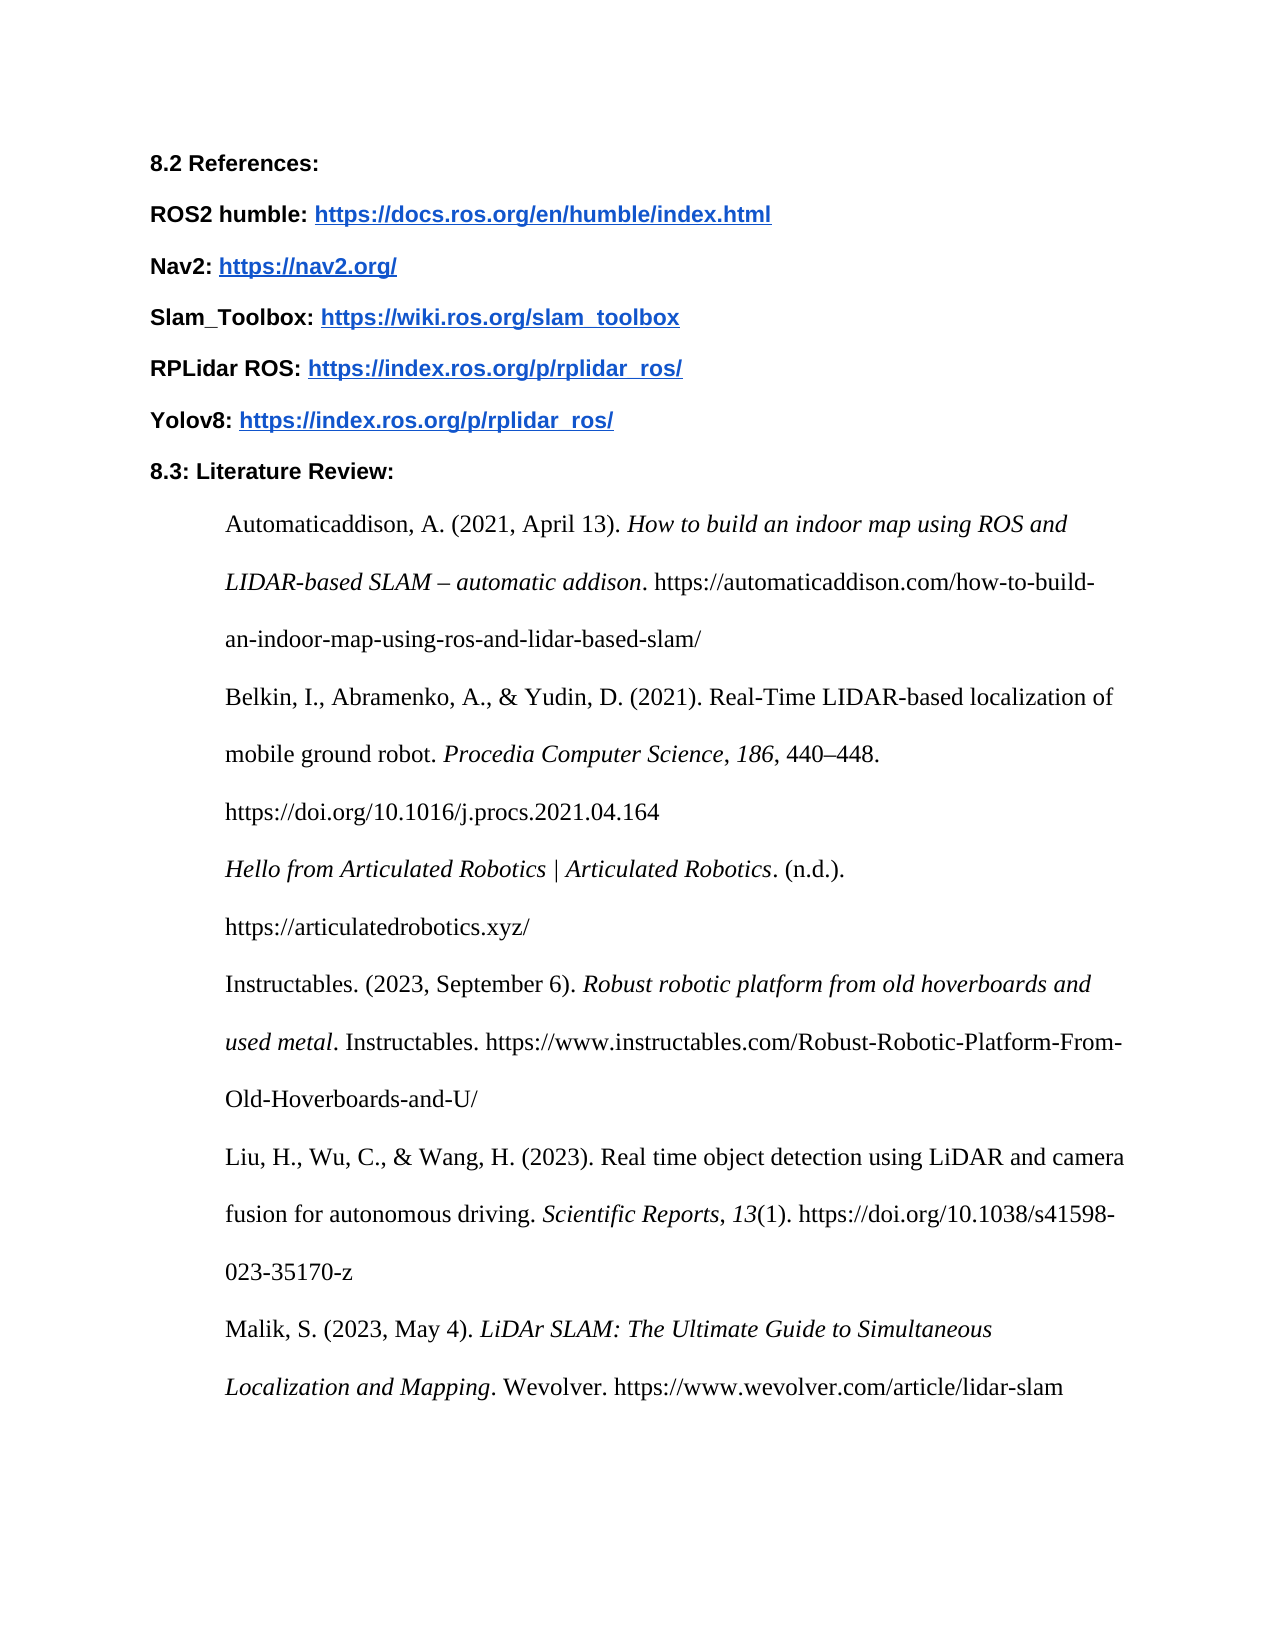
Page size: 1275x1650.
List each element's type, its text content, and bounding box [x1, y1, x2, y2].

text Malik, S. (2023, May 4). LiDAr SLAM: The Ultimate Guide to Simultaneous Localization and Mapping. Wevolver. https://www.wevolver.com/article/lidar-slam [225, 1314, 1125, 1401]
text Instructables. (2023, September 6). Robust robotic platform from old hoverboards and used metal. Instructables. https://www.instructables.com/Robust-Robotic-Platform-From-Old-Hoverboards-and-U/ [225, 969, 1125, 1113]
text ROS2 humble: https://docs.ros.org/en/humble/index.html [150, 201, 1125, 228]
text Hello from Articulated Robotics | Articulated Robotics. (n.d.). https://articulatedrobotics.xyz/ [225, 854, 1125, 941]
text 8.3: Literature Review: [150, 458, 1125, 484]
text RPLidar ROS: https://index.ros.org/p/rplidar_ros/ [150, 355, 1125, 382]
text Automaticaddison, A. (2021, April 13). How to build an indoor map using ROS and LIDAR-based SLAM – automatic addison. https://automaticaddison.com/how-to-build-an-indoor-map-using-ros-and-lidar-based-slam/ [225, 509, 1125, 653]
text Belkin, I., Abramenko, A., & Yudin, D. (2021). Real-Time LIDAR-based localization of mobile ground robot. Procedia Computer Science, 186, 440–448. https://doi.org/10.1016/j.procs.2021.04.164 [225, 682, 1125, 826]
text Liu, H., Wu, C., & Wang, H. (2023). Real time object detection using LiDAR and camera fusion for autonomous driving. Scientific Reports, 13(1). https://doi.org/10.1038/s41598-023-35170-z [225, 1142, 1125, 1286]
text Nav2: https://nav2.org/ [150, 253, 1125, 279]
text Yolov8: https://index.ros.org/p/rplidar_ros/ [150, 407, 1125, 433]
text Slam_Toolbox: https://wiki.ros.org/slam_toolbox [150, 304, 1125, 330]
text 8.2 References: [150, 150, 1125, 176]
